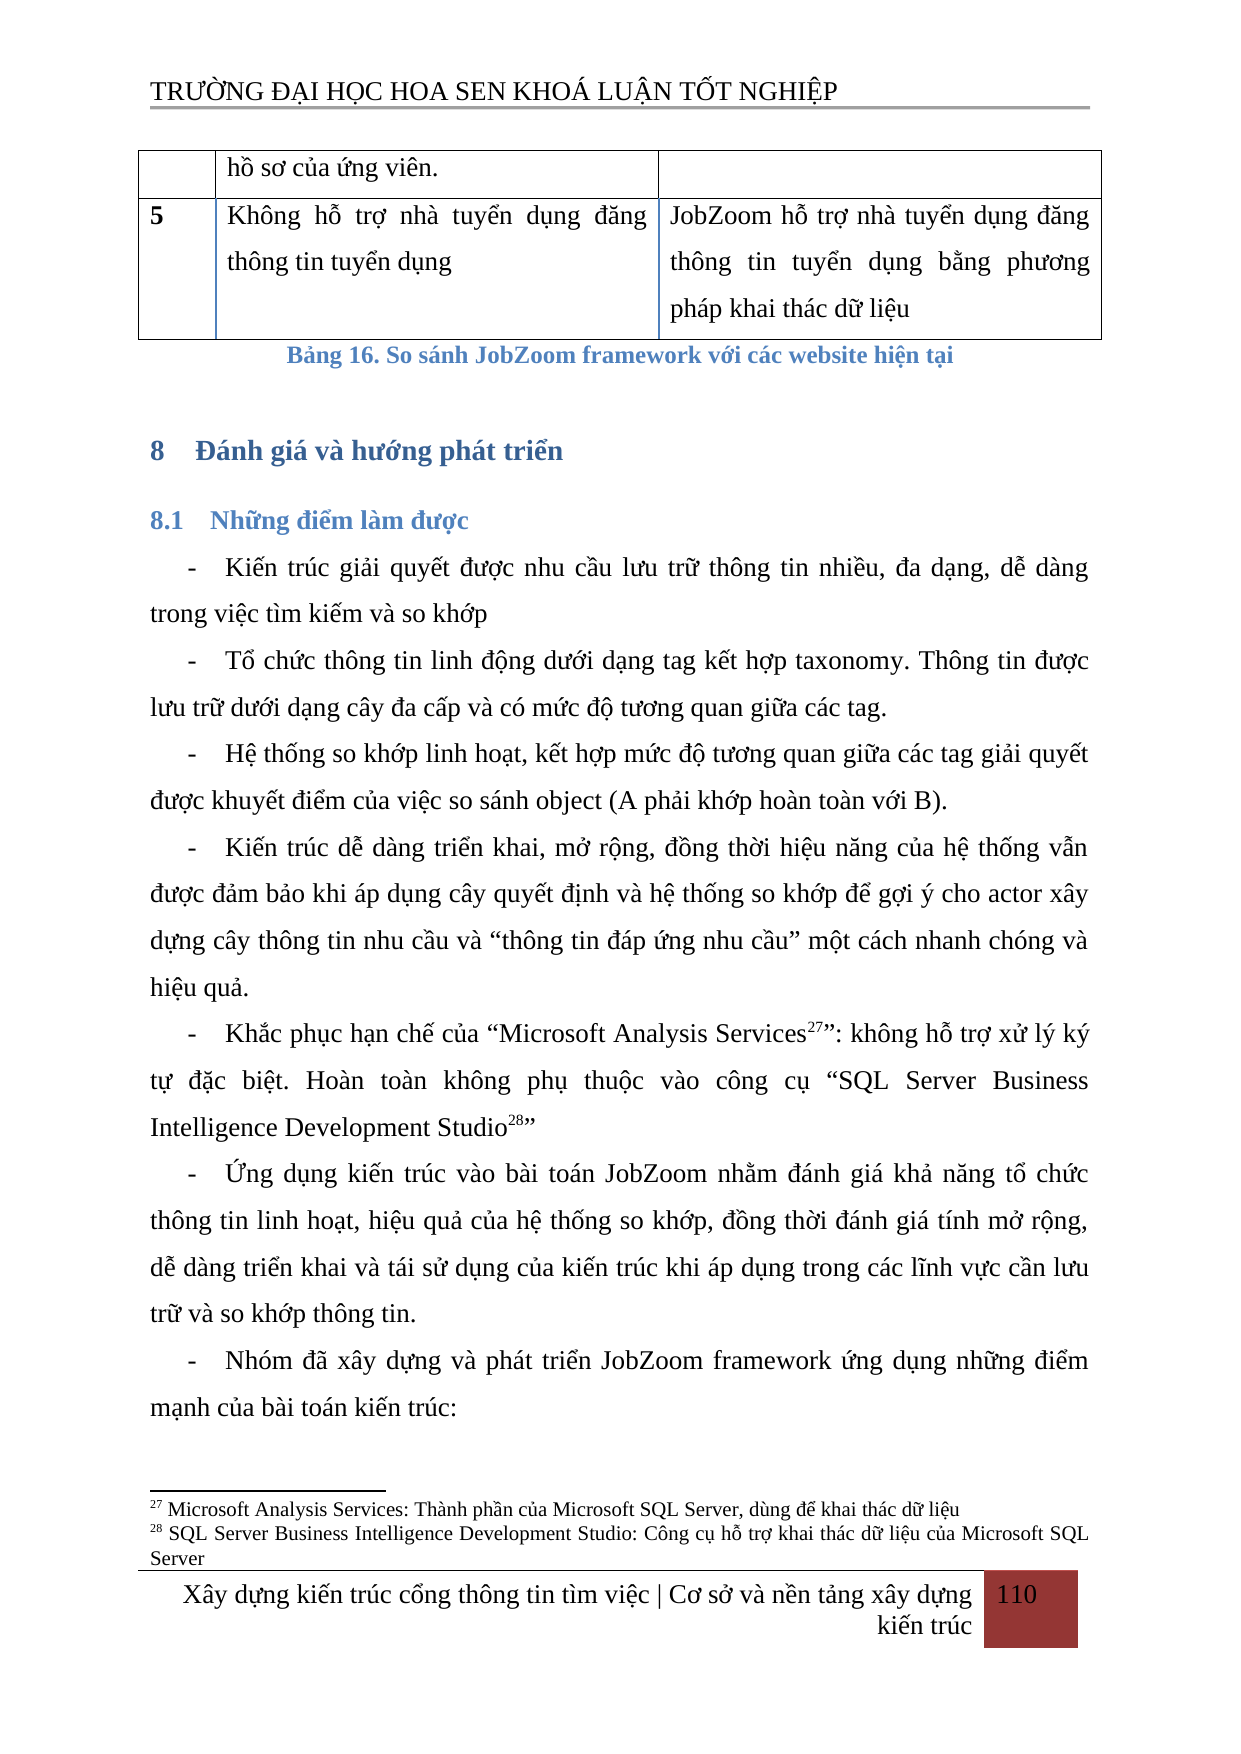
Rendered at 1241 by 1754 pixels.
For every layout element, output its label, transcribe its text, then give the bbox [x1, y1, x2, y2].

subtitle Những điểm làm được [150, 504, 1090, 535]
list Ứng dụng kiến trúc vào bài toán JobZoom nhằm đánh giá khả năng tổ chức thông tin linh hoạt, hiệu quả của hệ thống so khớp, đồng thời đánh giá tính mở rộng, dễ dàng triển khai và tái sử dụng của kiến trúc khi áp dụng trong các lĩnh vực cần lưu trữ và so khớp thông tin. [150, 1157, 1090, 1328]
list Nhóm đã xây dựng và phát triển JobZoom framework ứng dụng những điểm mạnh của bài toán kiến trúc: [150, 1344, 1090, 1422]
list Kiến trúc giải quyết được nhu cầu lưu trữ thông tin nhiều, đa dạng, dễ dàng trong việc tìm kiếm và so khớp [150, 551, 1090, 628]
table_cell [659, 151, 1101, 198]
subtitle Đánh giá và hướng phát triển [150, 433, 1090, 466]
list Hệ thống so khớp linh hoạt, kết hợp mức độ tương quan giữa các tag giải quyết được khuyết điểm của việc so sánh object (A phải khớp hoàn toàn với B). [150, 737, 1090, 815]
list Khắc phục hạn chế của “Microsoft Analysis Services”: không hỗ trợ xử lý ký tự đặc biệt. Hoàn toàn không phụ thuộc vào công cụ “SQL Server Business Intelligence Development Studio” [150, 1017, 1090, 1142]
text Bảng 16. So sánh JobZoom framework với các website hiện tại [150, 340, 1090, 368]
table_cell JobZoom hỗ trợ nhà tuyển dụng đăng thông tin tuyển dụng bằng phương pháp khai thác dữ liệu [660, 199, 1101, 339]
table_cell 4 [139, 151, 215, 198]
list Kiến trúc dễ dàng triển khai, mở rộng, đồng thời hiệu năng của hệ thống vẫn được đảm bảo khi áp dụng cây quyết định và hệ thống so khớp để gợi ý cho actor xây dựng cây thông tin nhu cầu và “thông tin đáp ứng nhu cầu” một cách nhanh chóng và hiệu quả. [150, 831, 1090, 1002]
table_cell 5 [139, 199, 215, 339]
table_cell Không hỗ trợ nhà tuyển dụng đăng thông tin tuyển dụng [217, 199, 658, 339]
list Tổ chức thông tin linh động dưới dạng tag kết hợp taxonomy. Thông tin được lưu trữ dưới dạng cây đa cấp và có mức độ tương quan giữa các tag. [150, 644, 1090, 722]
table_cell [216, 151, 658, 198]
